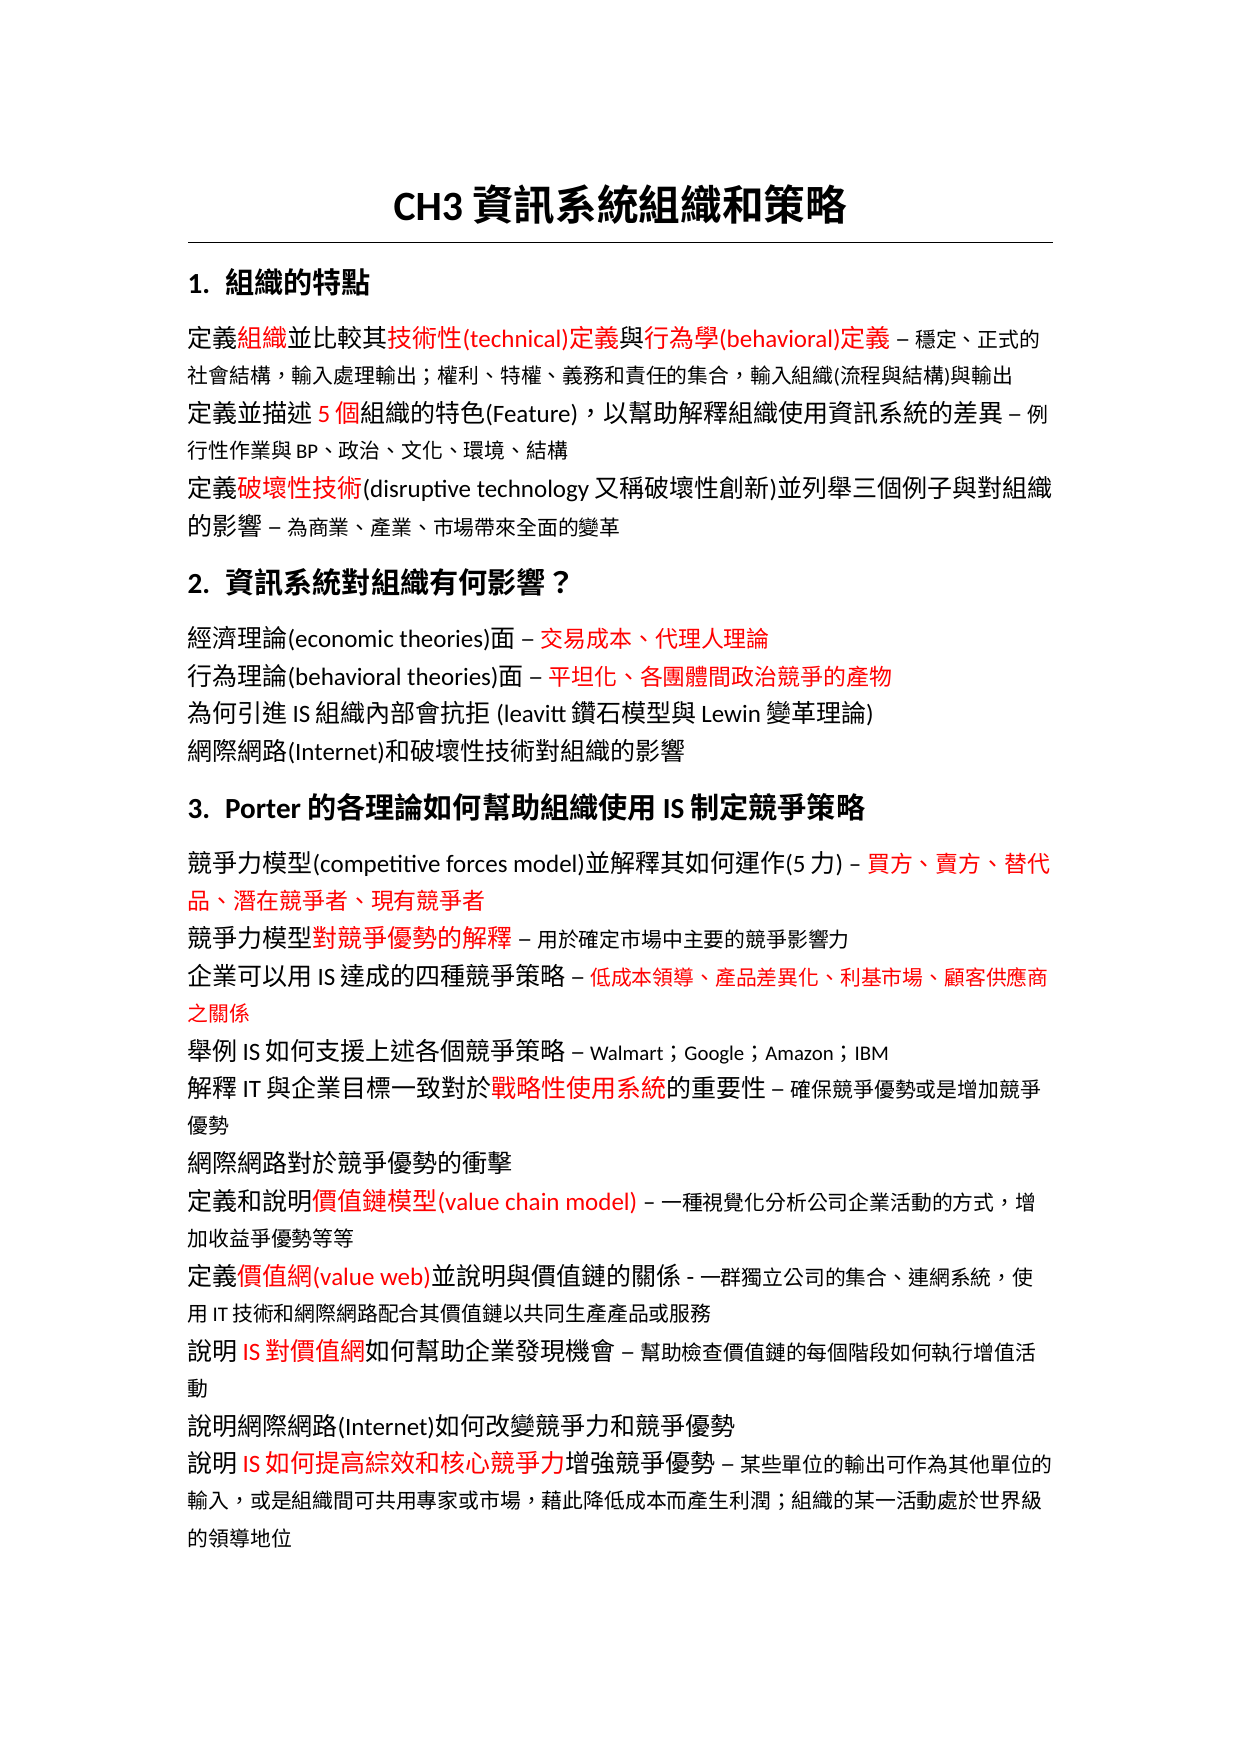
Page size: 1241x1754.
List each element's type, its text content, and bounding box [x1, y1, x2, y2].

text 經濟理論(economic theories)面 – 交易成本、代理人理論 [187, 618, 1053, 656]
text 舉例IS如何支援上述各個競爭策略 – Walmart；Google；Amazon；IBM [187, 1031, 1053, 1068]
text 企業可以用IS達成的四種競爭策略 – 低成本領導、產品差異化、利基市場、顧客供應商之關係 [187, 956, 1053, 1031]
text 定義價值網(value web)並說明與價值鏈的關係 - 一群獨立公司的集合、連網系統，使用IT技術和網際網路配合其價值鏈以共同生產產品或服務 [187, 1256, 1053, 1331]
text 為何引進IS組織內部會抗拒 (leavitt鑽石模型與Lewin變革理論) [187, 693, 1053, 731]
text 競爭力模型對競爭優勢的解釋 – 用於確定市場中主要的競爭影響力 [187, 918, 1053, 956]
text 解釋IT與企業目標一致對於戰略性使用系統的重要性 – 確保競爭優勢或是增加競爭優勢 [187, 1068, 1053, 1143]
text 說明IS如何提高綜效和核心競爭力增強競爭優勢 – 某些單位的輸出可作為其他單位的輸入，或是組織間可共用專家或市場，藉此降低成本而產生利潤；組織的某一活動處於世界級的領導地位 [187, 1443, 1053, 1556]
text 定義並描述5個組織的特色(Feature)，以幫助解釋組織使用資訊系統的差異 – 例行性作業與BP、政治、文化、環境、結構 [187, 393, 1053, 468]
text 行為理論(behavioral theories)面 – 平坦化、各團體間政治競爭的產物 [187, 656, 1053, 693]
text 說明IS對價值網如何幫助企業發現機會 – 幫助檢查價值鏈的每個階段如何執行增值活動 [187, 1331, 1053, 1406]
list 資訊系統對組織有何影響？ [187, 543, 1053, 618]
text 定義破壞性技術(disruptive technology又稱破壞性創新)並列舉三個例子與對組織的影響 – 為商業、產業、市場帶來全面的變革 [187, 468, 1053, 543]
text 競爭力模型(competitive forces model)並解釋其如何運作(5力) – 買方、賣方、替代品、潛在競爭者、現有競爭者 [187, 843, 1053, 918]
text 定義和說明價值鏈模型(value chain model) – 一種視覺化分析公司企業活動的方式，增加收益爭優勢等等 [187, 1181, 1053, 1256]
text 定義組織並比較其技術性(technical)定義與行為學(behavioral)定義 – 穩定、正式的社會結構，輸入處理輸出；權利、特權、義務和責任的集合，輸入組織(流程與結構)與輸出 [187, 318, 1053, 393]
text 網際網路(Internet)和破壞性技術對組織的影響 [187, 731, 1053, 768]
text 說明網際網路(Internet)如何改變競爭力和競爭優勢 [187, 1406, 1053, 1443]
text 網際網路對於競爭優勢的衝擊 [187, 1143, 1053, 1181]
list Porter的各理論如何幫助組織使用IS制定競爭策略 [187, 768, 1053, 843]
text CH3 資訊系統組織和策略 [187, 164, 1053, 243]
list 組織的特點 [187, 243, 1053, 318]
